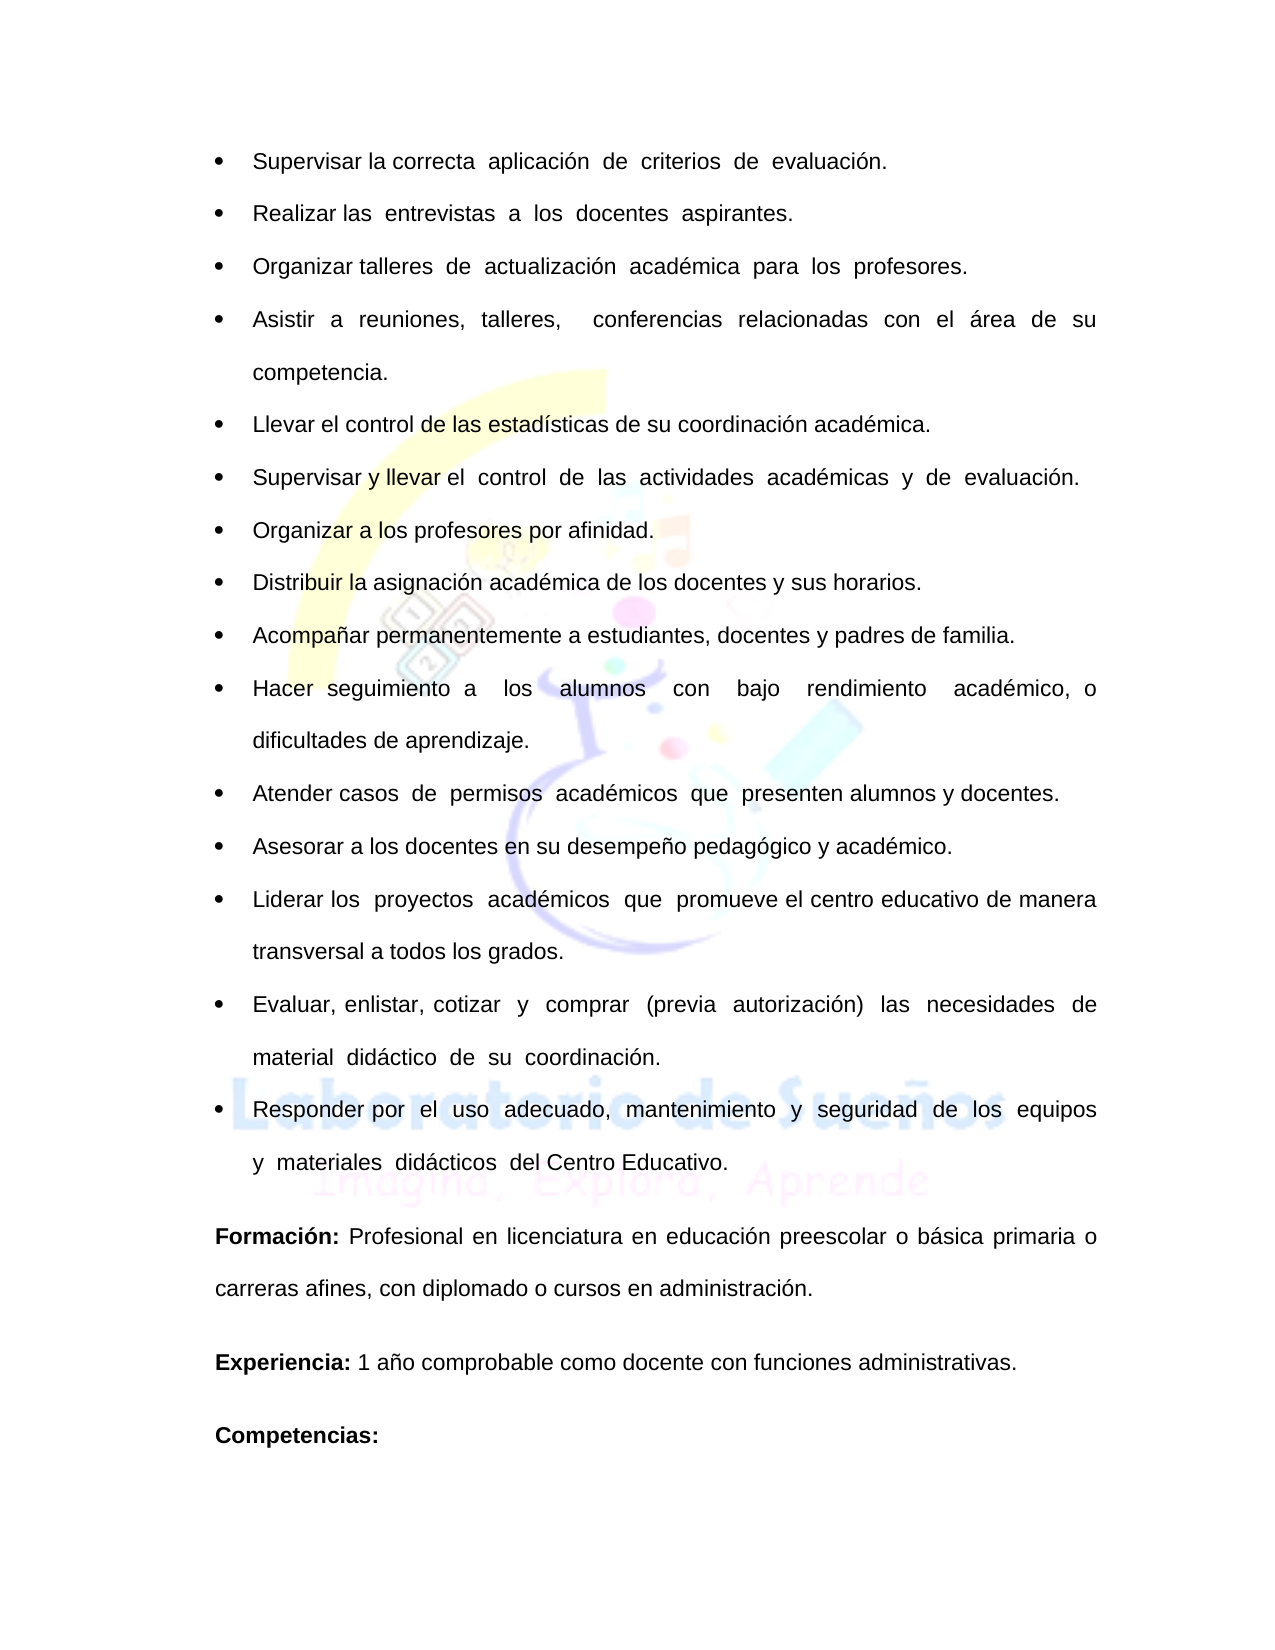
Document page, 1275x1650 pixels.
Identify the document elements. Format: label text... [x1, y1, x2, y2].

list Asesorar a los docentes en su desempeño pedagógico y académico. [215, 833, 1098, 859]
text Formación: Profesional en licenciatura en educación preescolar o básica primaria o carreras afines, con diplomado o cursos en administración. [215, 1223, 1098, 1302]
list Supervisar la correcta aplicación de criterios de evaluación. [215, 148, 1098, 174]
list Asistir a reuniones, talleres, conferencias relacionadas con el área de su competencia. [215, 306, 1098, 385]
list Supervisar y llevar el control de las actividades académicas y de evaluación. [215, 464, 1098, 490]
list Hacer seguimiento a los alumnos con bajo rendimiento académico, o dificultades de aprendizaje. [215, 675, 1098, 754]
text Experiencia: 1 año comprobable como docente con funciones administrativas. [177, 1349, 1098, 1375]
list Evaluar, enlistar, cotizar y comprar (previa autorización) las necesidades de material didáctico de su coordinación. [215, 991, 1098, 1070]
list Organizar talleres de actualización académica para los profesores. [215, 253, 1098, 279]
list Llevar el control de las estadísticas de su coordinación académica. [215, 411, 1098, 437]
list Organizar a los profesores por afinidad. [215, 517, 1098, 543]
list Distribuir la asignación académica de los docentes y sus horarios. [215, 569, 1098, 596]
text Competencias: [177, 1422, 1098, 1449]
list Realizar las entrevistas a los docentes aspirantes. [215, 200, 1098, 227]
list Acompañar permanentemente a estudiantes, docentes y padres de familia. [215, 622, 1098, 648]
list Responder por el uso adecuado, mantenimiento y seguridad de los equipos y materiales didácticos del Centro Educativo. [215, 1096, 1098, 1175]
list Liderar los proyectos académicos que promueve el centro educativo de manera transversal a todos los grados. [215, 886, 1098, 964]
list Atender casos de permisos académicos que presenten alumnos y docentes. [215, 780, 1098, 806]
